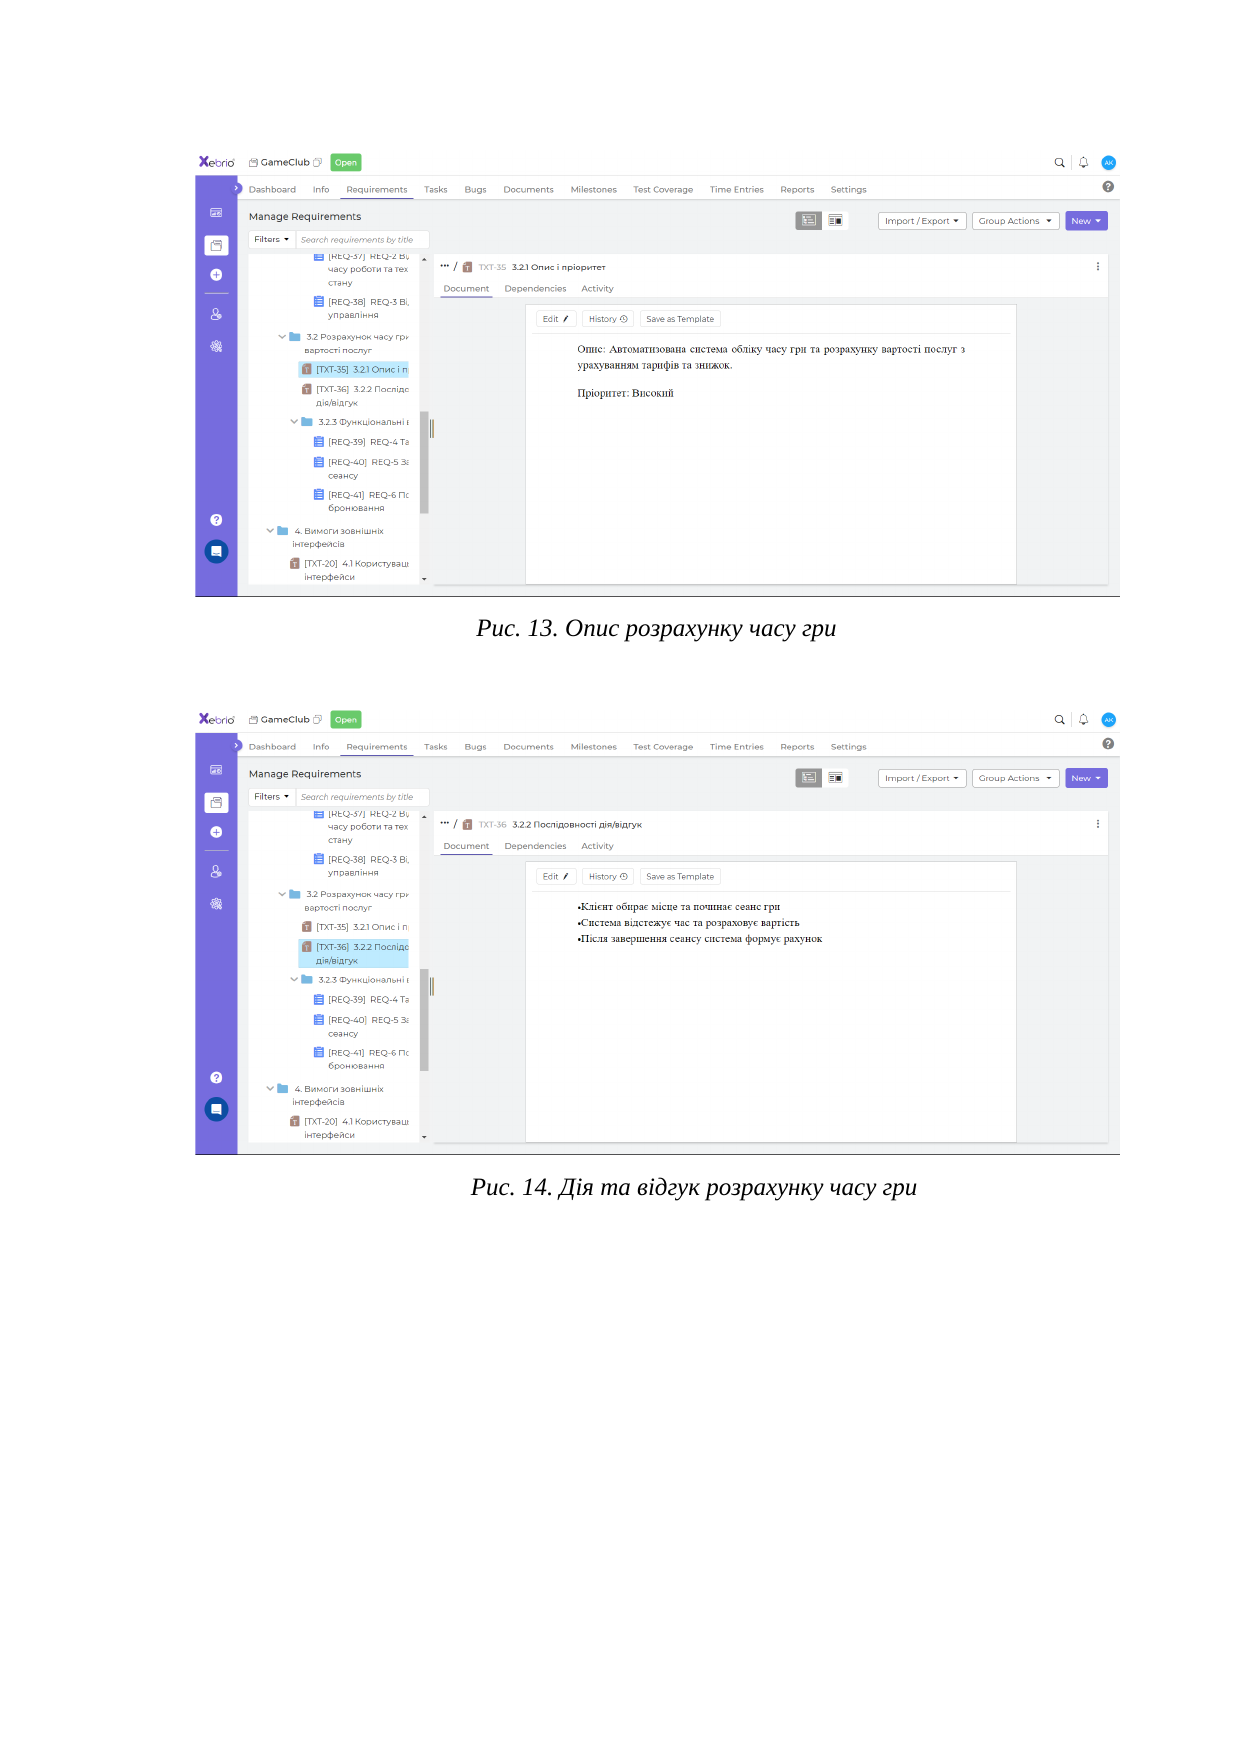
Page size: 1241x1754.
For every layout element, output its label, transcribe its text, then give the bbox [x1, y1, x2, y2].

text Рис. 14. Дія та відгук розрахунку часу гри [270, 1172, 1120, 1201]
picture [195, 150, 1120, 597]
text Рис. 13. Опис розрахунку часу гри [195, 613, 1120, 642]
picture [195, 710, 1120, 1155]
